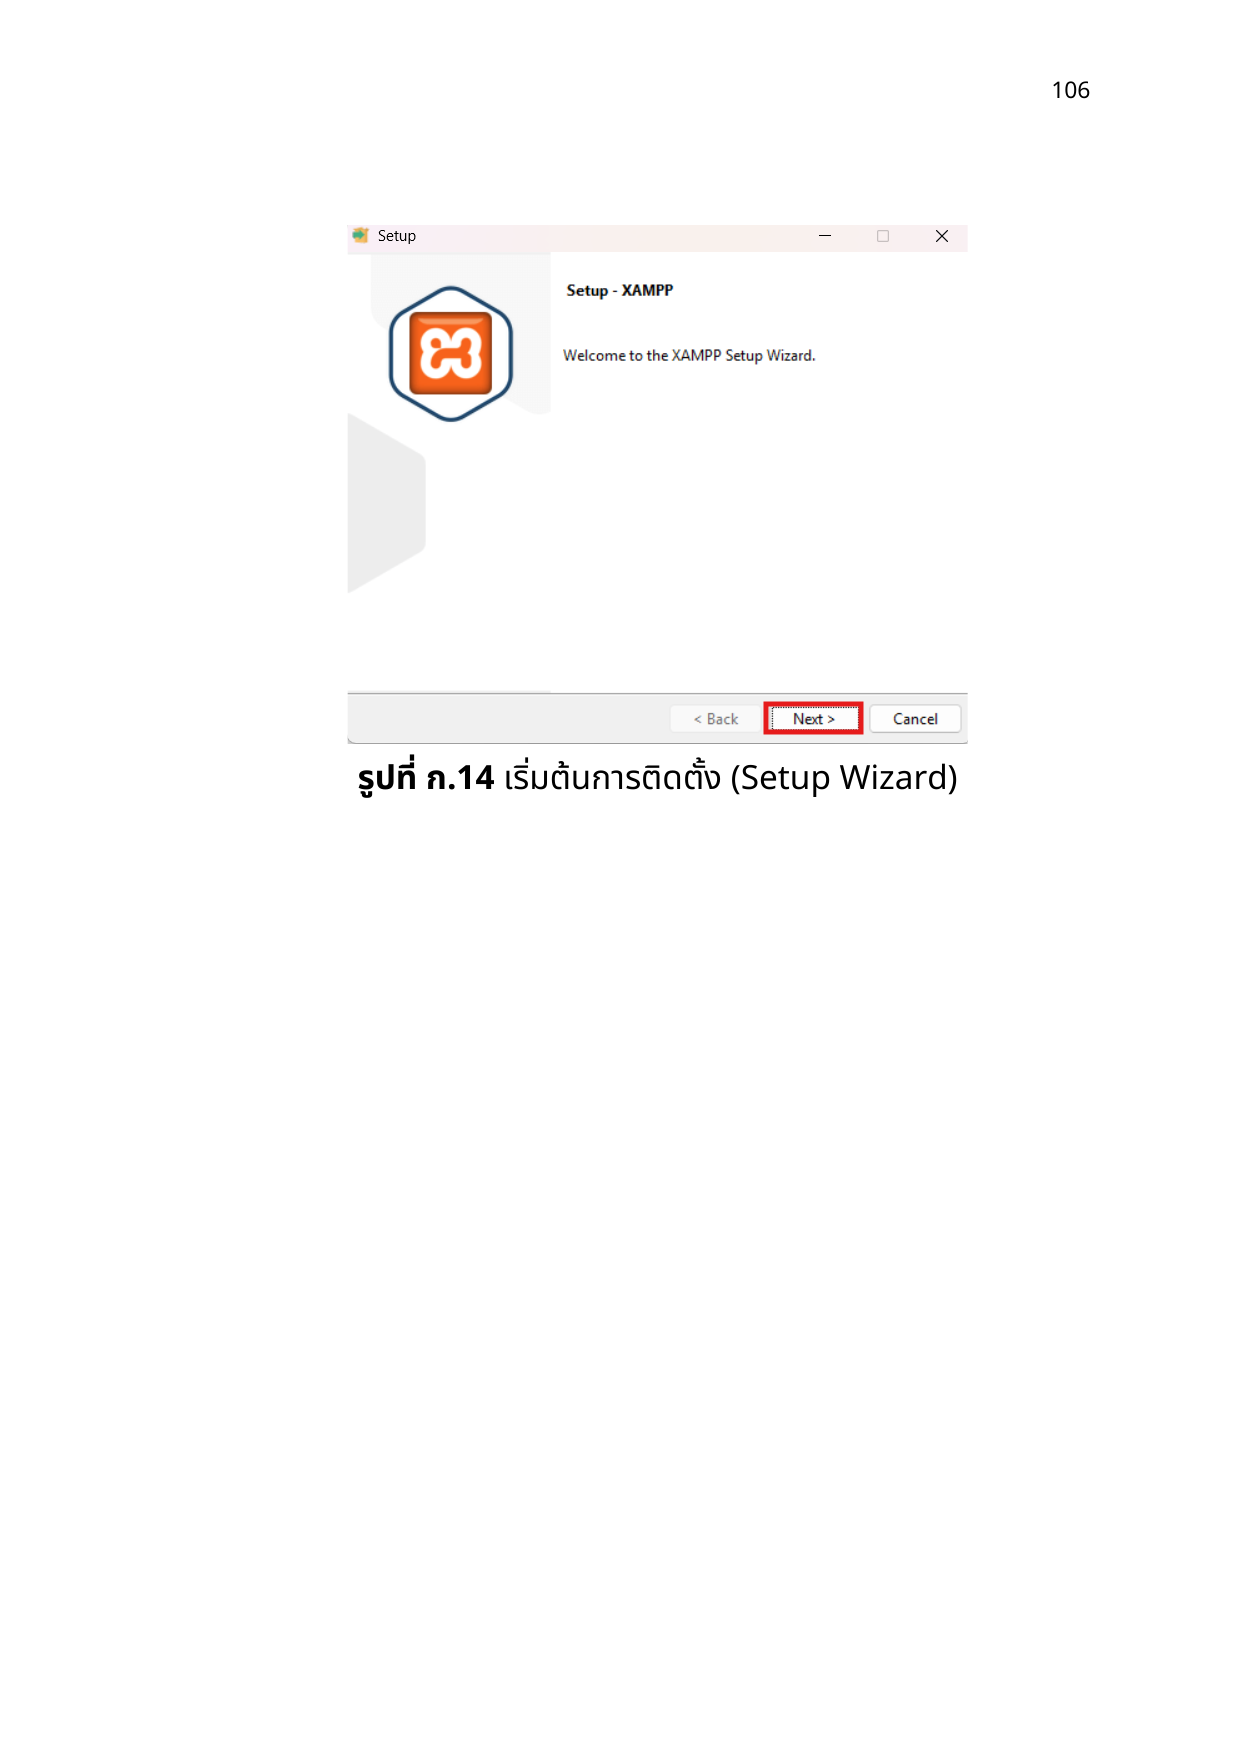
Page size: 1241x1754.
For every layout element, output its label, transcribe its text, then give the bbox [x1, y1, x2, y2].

picture [347, 225, 968, 744]
subtitle รูปที่ ก.14 เริ่มต้นการติดตั้ง (Setup Wizard) [225, 754, 1090, 805]
